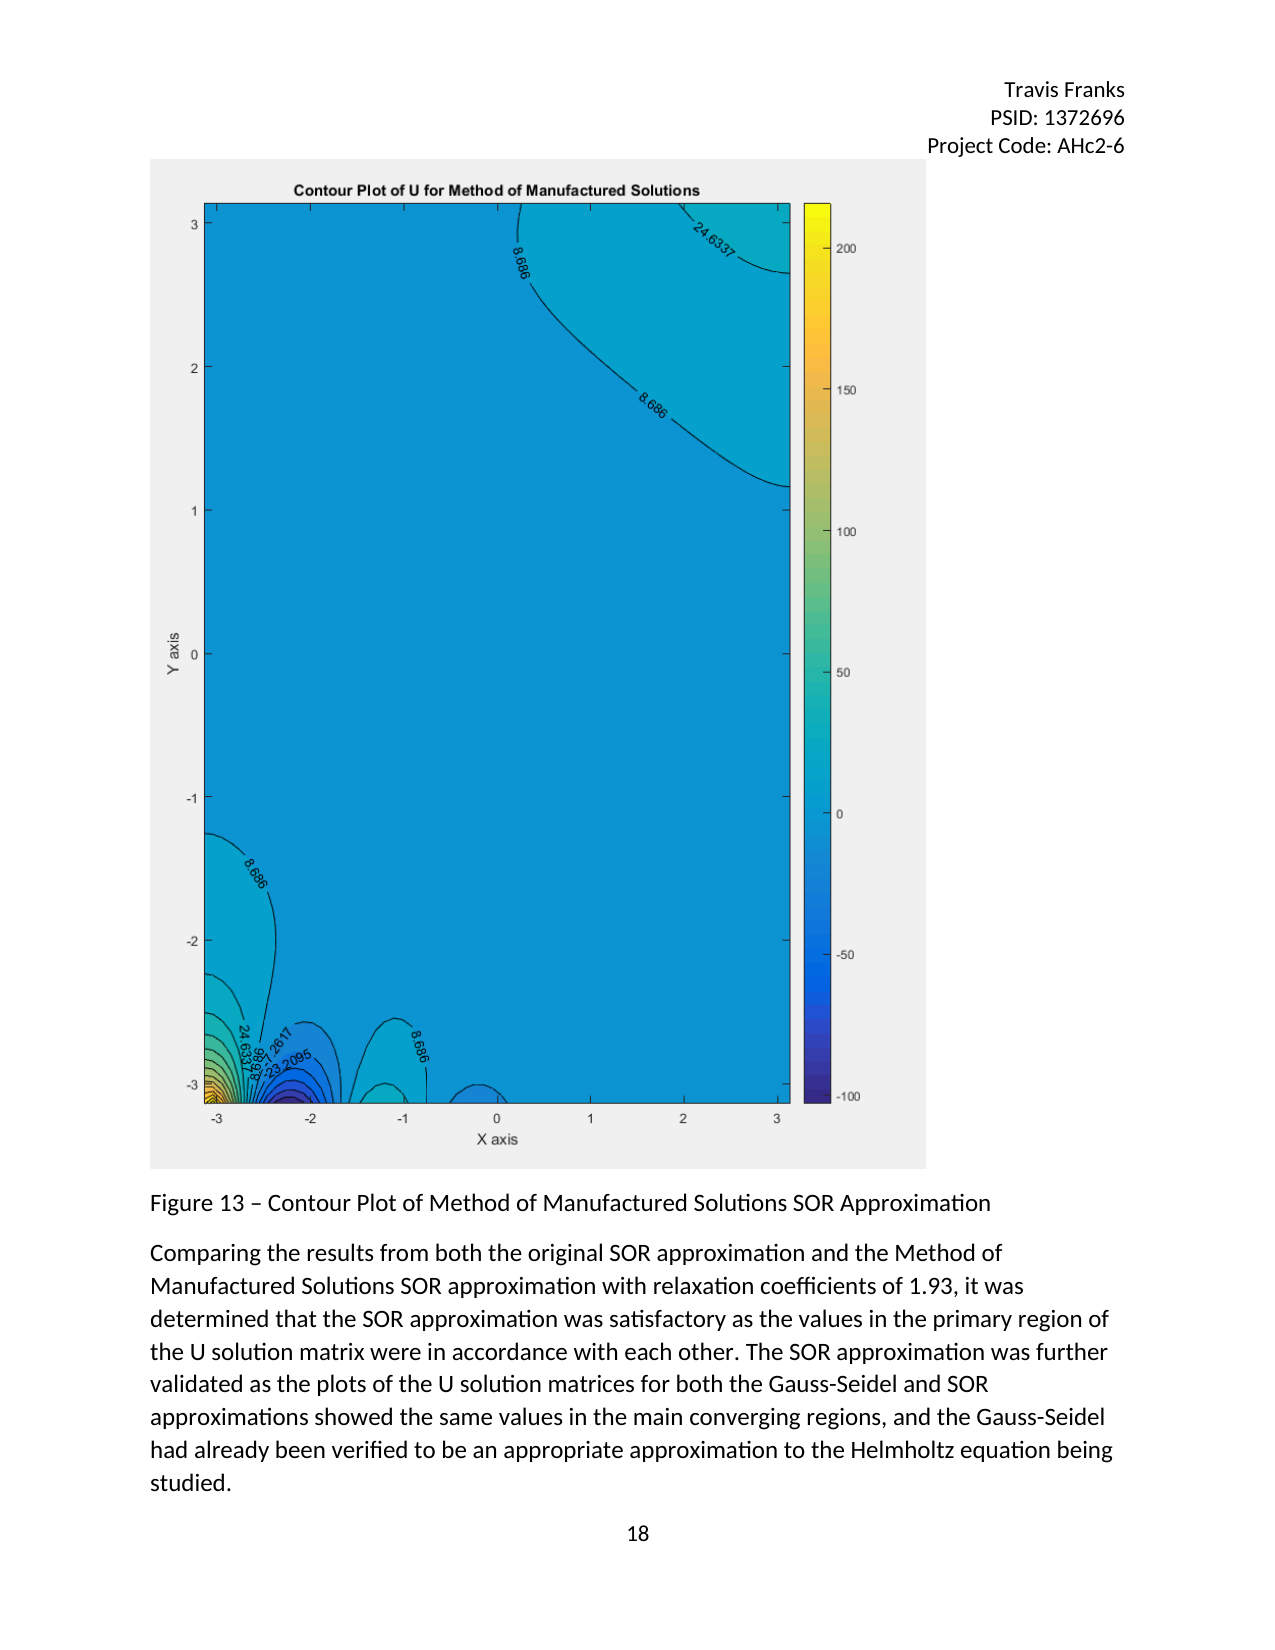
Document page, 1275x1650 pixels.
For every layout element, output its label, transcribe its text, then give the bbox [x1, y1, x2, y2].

text Figure 13 – Contour Plot of Method of Manufactured Solutions SOR Approximation [150, 1187, 1125, 1218]
text Comparing the results from both the original SOR approximation and the Method of Manufactured Solutions SOR approximation with relaxation coefficients of 1.93, it was determined that the SOR approximation was satisfactory as the values in the primary region of the U solution matrix were in accordance with each other. The SOR approximation was further validated as the plots of the U solution matrices for both the Gauss-Seidel and SOR approximations showed the same values in the main converging regions, and the Gauss-Seidel had already been verified to be an appropriate approximation to the Helmholtz equation being studied. [150, 1237, 1125, 1498]
picture [150, 159, 927, 1169]
